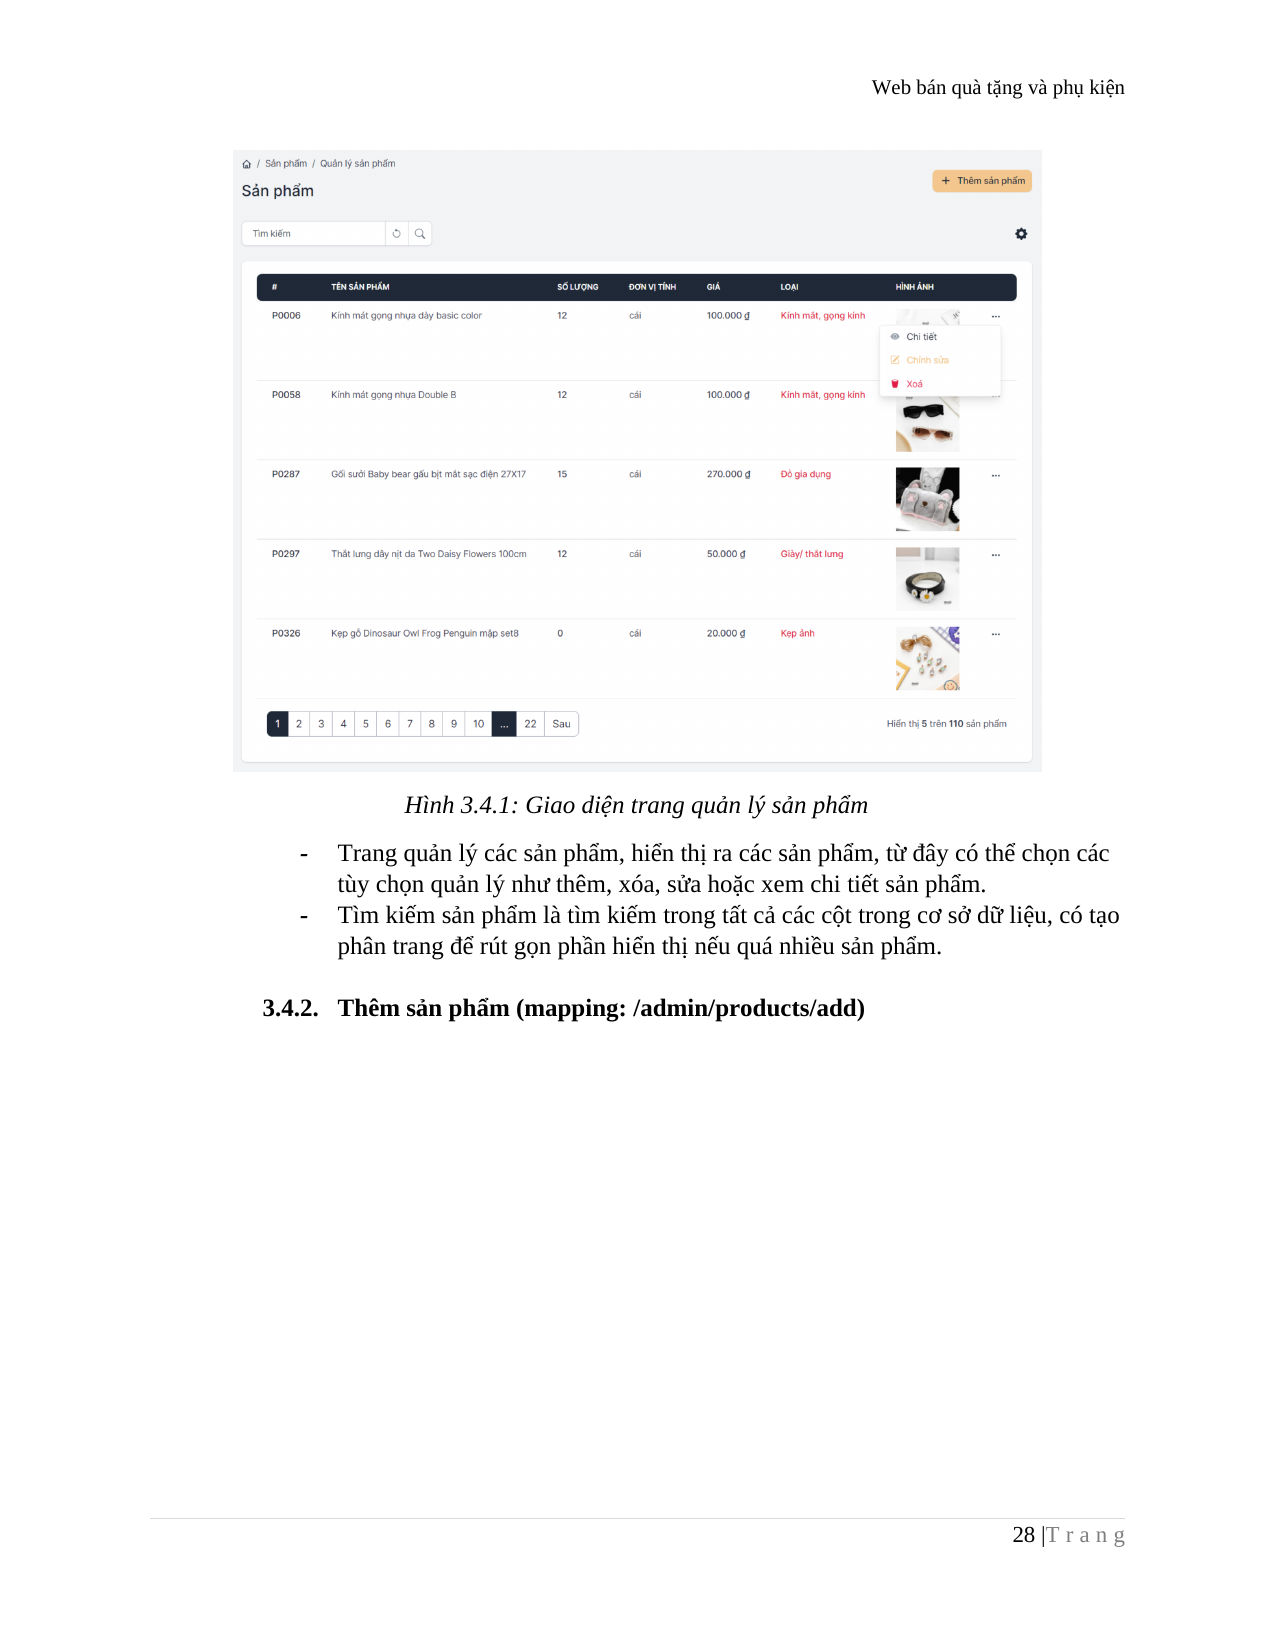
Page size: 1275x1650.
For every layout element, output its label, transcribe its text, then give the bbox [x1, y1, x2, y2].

list Trang quản lý các sản phẩm, hiển thị ra các sản phẩm, từ đây có thể chọn các tùy chọn quản lý như thêm, xóa, sửa hoặc xem chi tiết sản phẩm. [300, 838, 1125, 898]
text Hình 3.4.1: Giao diện trang quản lý sản phẩm [150, 790, 1125, 819]
list Tìm kiếm sản phẩm là tìm kiếm trong tất cả các cột trong cơ sở dữ liệu, có tạo phân trang để rút gọn phần hiển thị nếu quá nhiều sản phẩm. [300, 900, 1125, 960]
list Thêm sản phẩm (mapping: /admin/products/add) [262, 993, 1125, 1022]
picture [233, 150, 1042, 772]
